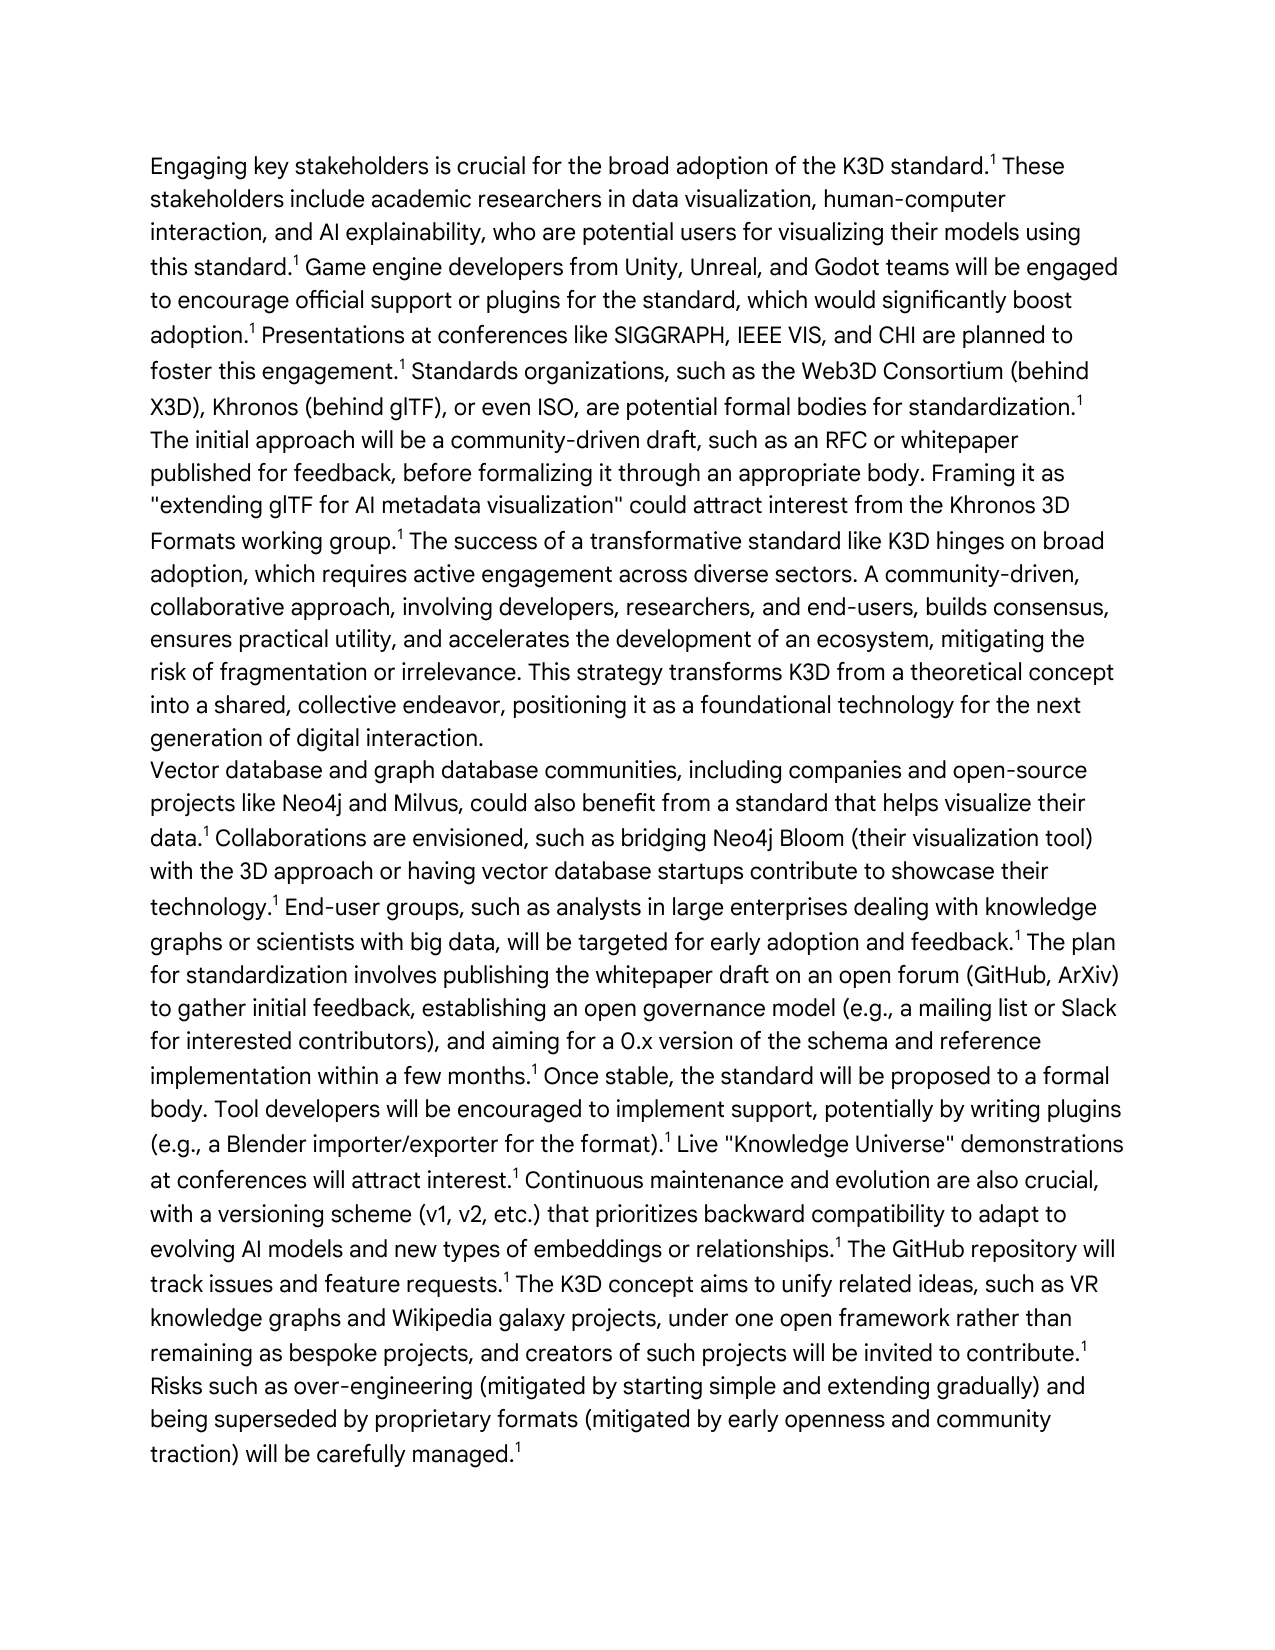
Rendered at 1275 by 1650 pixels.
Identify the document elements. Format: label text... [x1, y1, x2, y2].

text Engaging key stakeholders is crucial for the broad adoption of the K3D standard.1 These stakeholders include academic researchers in data visualization, human-computer interaction, and AI explainability, who are potential users for visualizing their models using this standard.1 Game engine developers from Unity, Unreal, and Godot teams will be engaged to encourage official support or plugins for the standard, which would significantly boost adoption.1 Presentations at conferences like SIGGRAPH, IEEE VIS, and CHI are planned to foster this engagement.1 Standards organizations, such as the Web3D Consortium (behind X3D), Khronos (behind glTF), or even ISO, are potential formal bodies for standardization.1 The initial approach will be a community-driven draft, such as an RFC or whitepaper published for feedback, before formalizing it through an appropriate body. Framing it as "extending glTF for AI metadata visualization" could attract interest from the Khronos 3D Formats working group.1 The success of a transformative standard like K3D hinges on broad adoption, which requires active engagement across diverse sectors. A community-driven, collaborative approach, involving developers, researchers, and end-users, builds consensus, ensures practical utility, and accelerates the development of an ecosystem, mitigating the risk of fragmentation or irrelevance. This strategy transforms K3D from a theoretical concept into a shared, collective endeavor, positioning it as a foundational technology for the next generation of digital interaction. [150, 150, 1125, 752]
text Vector database and graph database communities, including companies and open-source projects like Neo4j and Milvus, could also benefit from a standard that helps visualize their data.1 Collaborations are envisioned, such as bridging Neo4j Bloom (their visualization tool) with the 3D approach or having vector database startups contribute to showcase their technology.1 End-user groups, such as analysts in large enterprises dealing with knowledge graphs or scientists with big data, will be targeted for early adoption and feedback.1 The plan for standardization involves publishing the whitepaper draft on an open forum (GitHub, ArXiv) to gather initial feedback, establishing an open governance model (e.g., a mailing list or Slack for interested contributors), and aiming for a 0.x version of the schema and reference implementation within a few months.1 Once stable, the standard will be proposed to a formal body. Tool developers will be encouraged to implement support, potentially by writing plugins (e.g., a Blender importer/exporter for the format).1 Live "Knowledge Universe" demonstrations at conferences will attract interest.1 Continuous maintenance and evolution are also crucial, with a versioning scheme (v1, v2, etc.) that prioritizes backward compatibility to adapt to evolving AI models and new types of embeddings or relationships.1 The GitHub repository will track issues and feature requests.1 The K3D concept aims to unify related ideas, such as VR knowledge graphs and Wikipedia galaxy projects, under one open framework rather than remaining as bespoke projects, and creators of such projects will be invited to contribute.1 Risks such as over-engineering (mitigated by starting simple and extending gradually) and being superseded by proprietary formats (mitigated by early openness and community traction) will be carefully managed.1 [150, 756, 1125, 1469]
